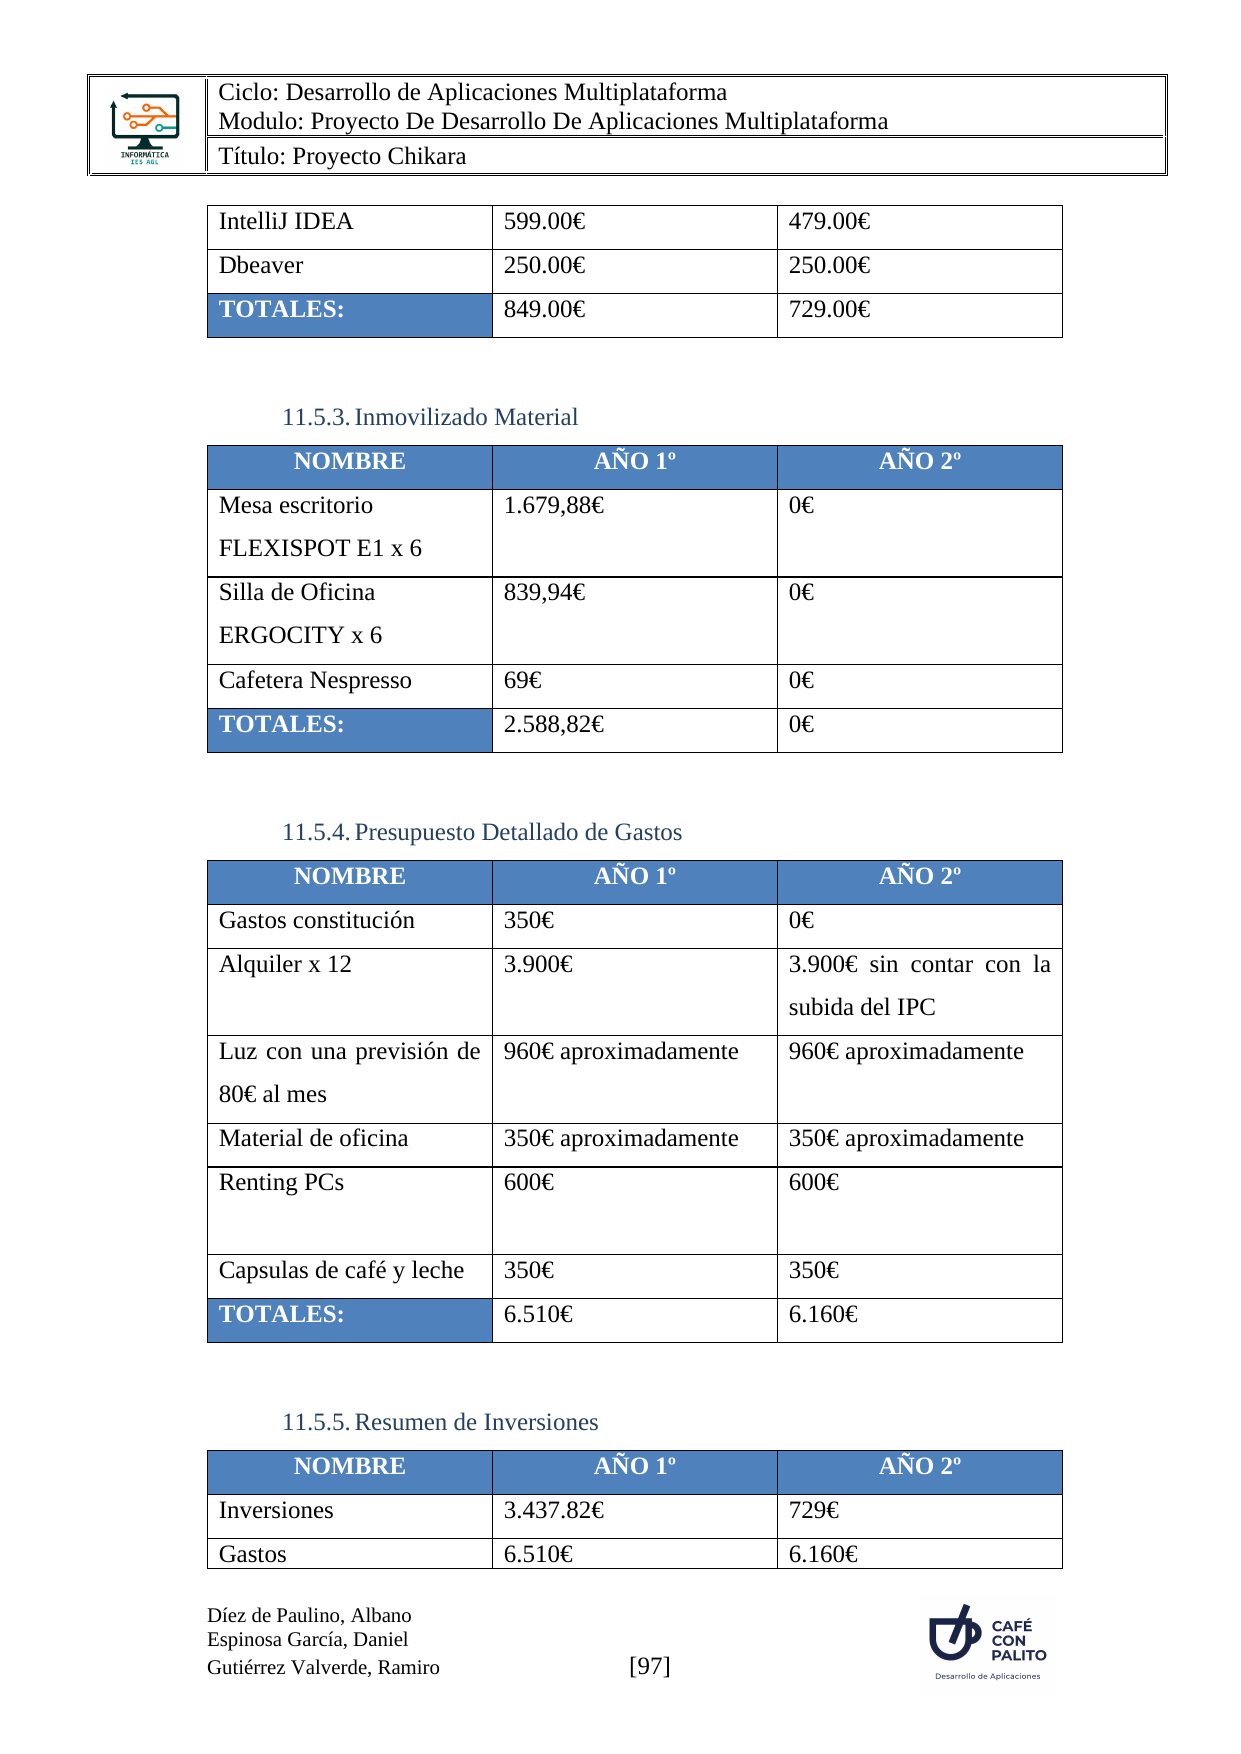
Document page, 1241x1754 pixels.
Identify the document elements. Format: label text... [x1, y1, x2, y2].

table_cell 69€ [493, 665, 777, 708]
table_header AÑO 1º [493, 446, 777, 489]
picture [921, 1595, 1058, 1695]
subtitle Presupuesto Detallado de Gastos [282, 817, 1063, 846]
table_cell 350€ [493, 1255, 777, 1298]
table_cell 3.900€ sin contar con la subida del IPC [778, 949, 1062, 1035]
table_cell Mesa escritorio FLEXISPOT E1 x 6 [208, 490, 492, 576]
table_cell 1.679,88€ [493, 490, 777, 576]
table_cell Cafetera Nespresso [208, 665, 492, 708]
table_cell 350€ aproximadamente [778, 1124, 1062, 1166]
table_cell Gastos [208, 1539, 492, 1568]
table_cell 849.00€ [493, 294, 777, 337]
table_cell 960€ aproximadamente [778, 1036, 1062, 1122]
table_cell 3.437.82€ [493, 1495, 777, 1538]
table_cell 839,94€ [493, 578, 777, 664]
table_cell 6.510€ [493, 1299, 777, 1342]
subtitle Resumen de Inversiones [282, 1407, 1063, 1436]
table_cell Gastos constitución [208, 905, 492, 948]
subtitle Inmovilizado Material [282, 402, 1063, 431]
table_header NOMBRE [208, 861, 492, 904]
table_cell Dbeaver [208, 250, 492, 293]
table_cell 6.160€ [778, 1299, 1062, 1342]
table_cell 600€ [778, 1168, 1062, 1254]
table_header NOMBRE [208, 446, 492, 489]
table_cell 0€ [778, 905, 1062, 948]
table_cell 6.510€ [493, 1539, 777, 1568]
table_header AÑO 2º [778, 446, 1062, 489]
table_cell Renting PCs [208, 1168, 492, 1254]
table_cell 250.00€ [778, 250, 1062, 293]
table_cell 350€ [493, 905, 777, 948]
table_cell 0€ [778, 578, 1062, 664]
table_cell 2.588,82€ [493, 709, 777, 752]
table_cell 0€ [778, 665, 1062, 708]
table_cell 600€ [493, 1168, 777, 1254]
table_cell Capsulas de café y leche [208, 1255, 492, 1298]
table_cell 729.00€ [778, 294, 1062, 337]
table_cell TOTALES: [208, 1299, 492, 1342]
table_header AÑO 2º [778, 1451, 1062, 1494]
table_cell 0€ [778, 709, 1062, 752]
table_cell IntelliJ IDEA [208, 206, 492, 249]
table_cell 599.00€ [493, 206, 777, 249]
table_cell 350€ aproximadamente [493, 1124, 777, 1166]
table_cell 479.00€ [778, 206, 1062, 249]
picture [106, 87, 186, 168]
table_cell Material de oficina [208, 1124, 492, 1166]
table_cell 0€ [778, 490, 1062, 576]
table_cell 250.00€ [493, 250, 777, 293]
table_cell 350€ [778, 1255, 1062, 1298]
table_header NOMBRE [208, 1451, 492, 1494]
table_cell TOTALES: [208, 294, 492, 337]
table_cell 6.160€ [778, 1539, 1062, 1568]
table_cell Alquiler x 12 [208, 949, 492, 1035]
table_cell Inversiones [208, 1495, 492, 1538]
table_header AÑO 1º [493, 861, 777, 904]
table_cell 3.900€ [493, 949, 777, 1035]
table_cell TOTALES: [208, 709, 492, 752]
table_header AÑO 2º [778, 861, 1062, 904]
table_cell 729€ [778, 1495, 1062, 1538]
table_cell Silla de Oficina ERGOCITY x 6 [208, 578, 492, 664]
table_cell Luz con una previsión de 80€ al mes [208, 1036, 492, 1122]
table_header AÑO 1º [493, 1451, 777, 1494]
table_cell 960€ aproximadamente [493, 1036, 777, 1122]
